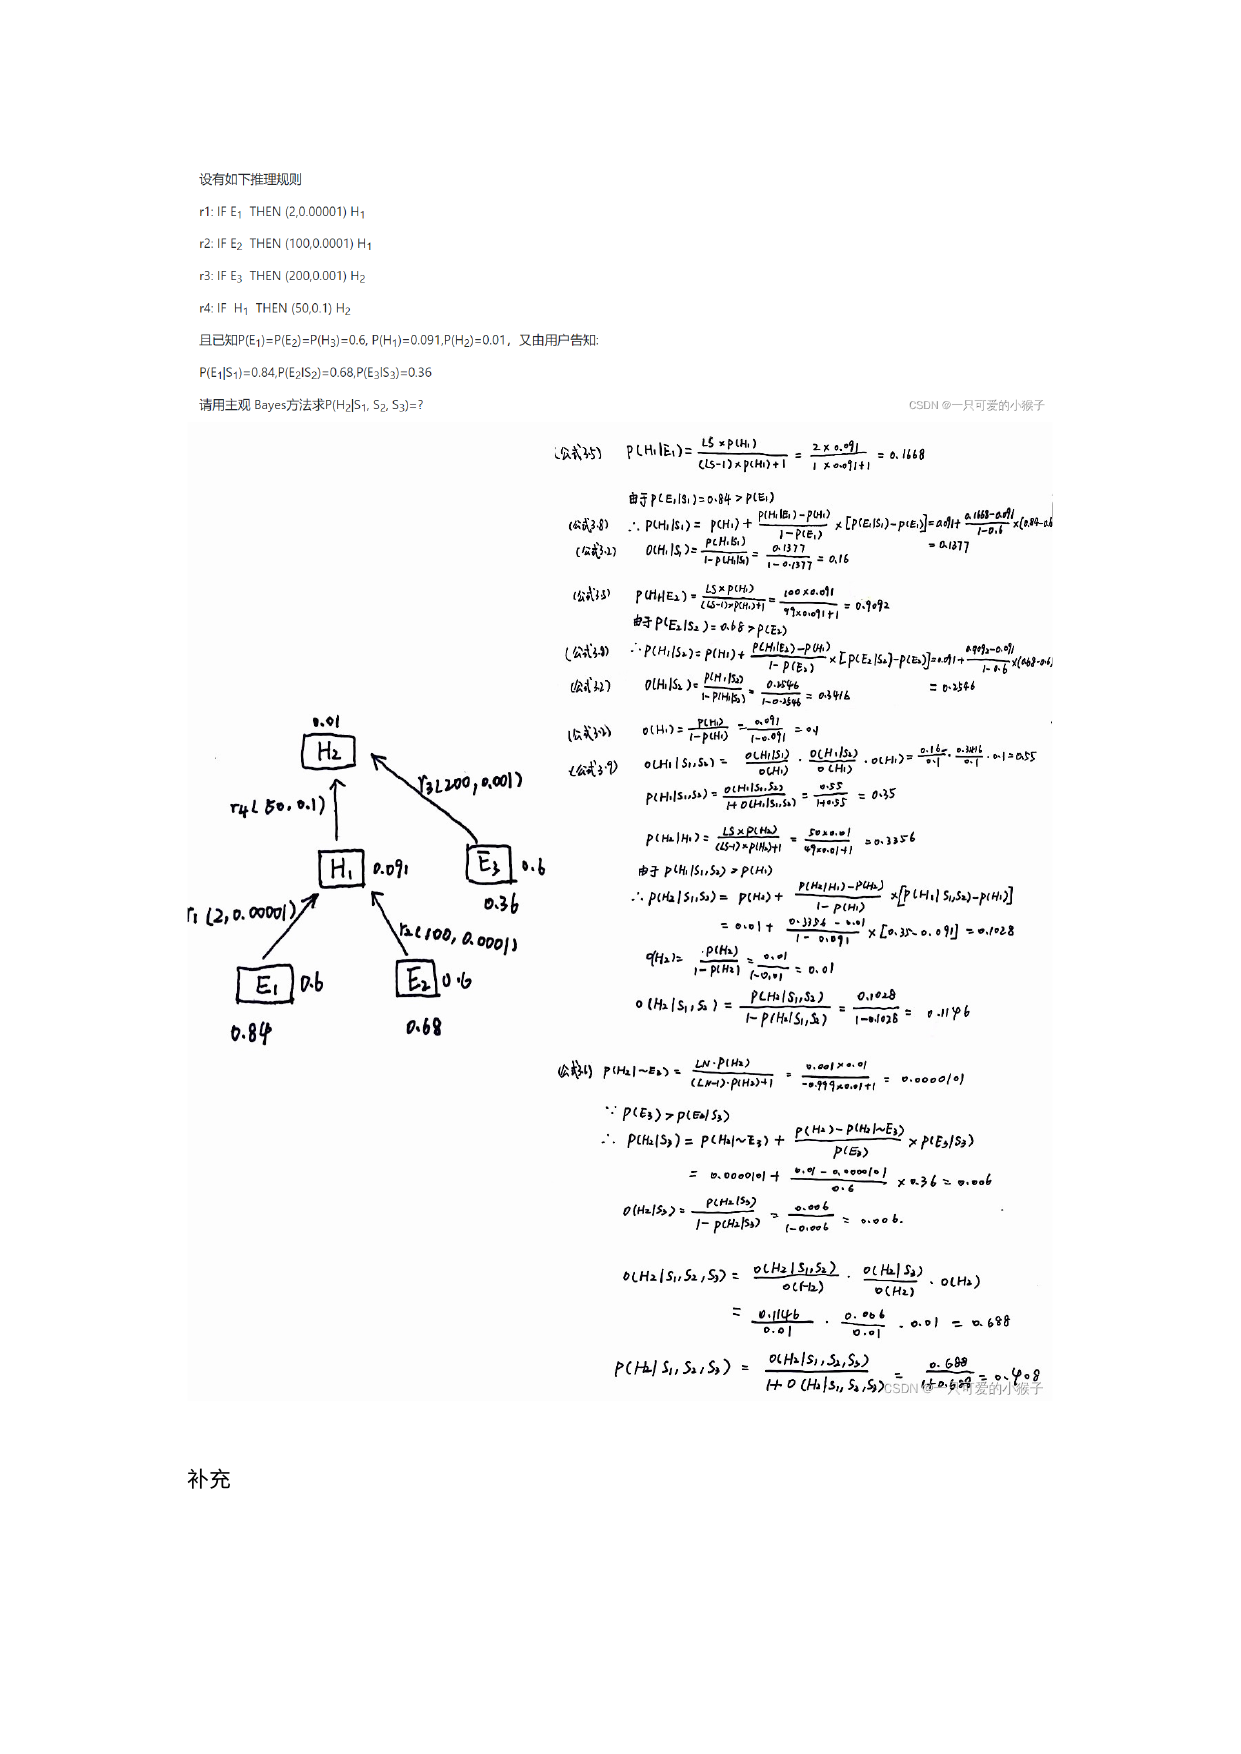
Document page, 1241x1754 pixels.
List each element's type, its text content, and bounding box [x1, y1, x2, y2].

picture [187, 422, 1053, 1401]
text 补充 [187, 1462, 1053, 1494]
picture [187, 162, 1053, 416]
